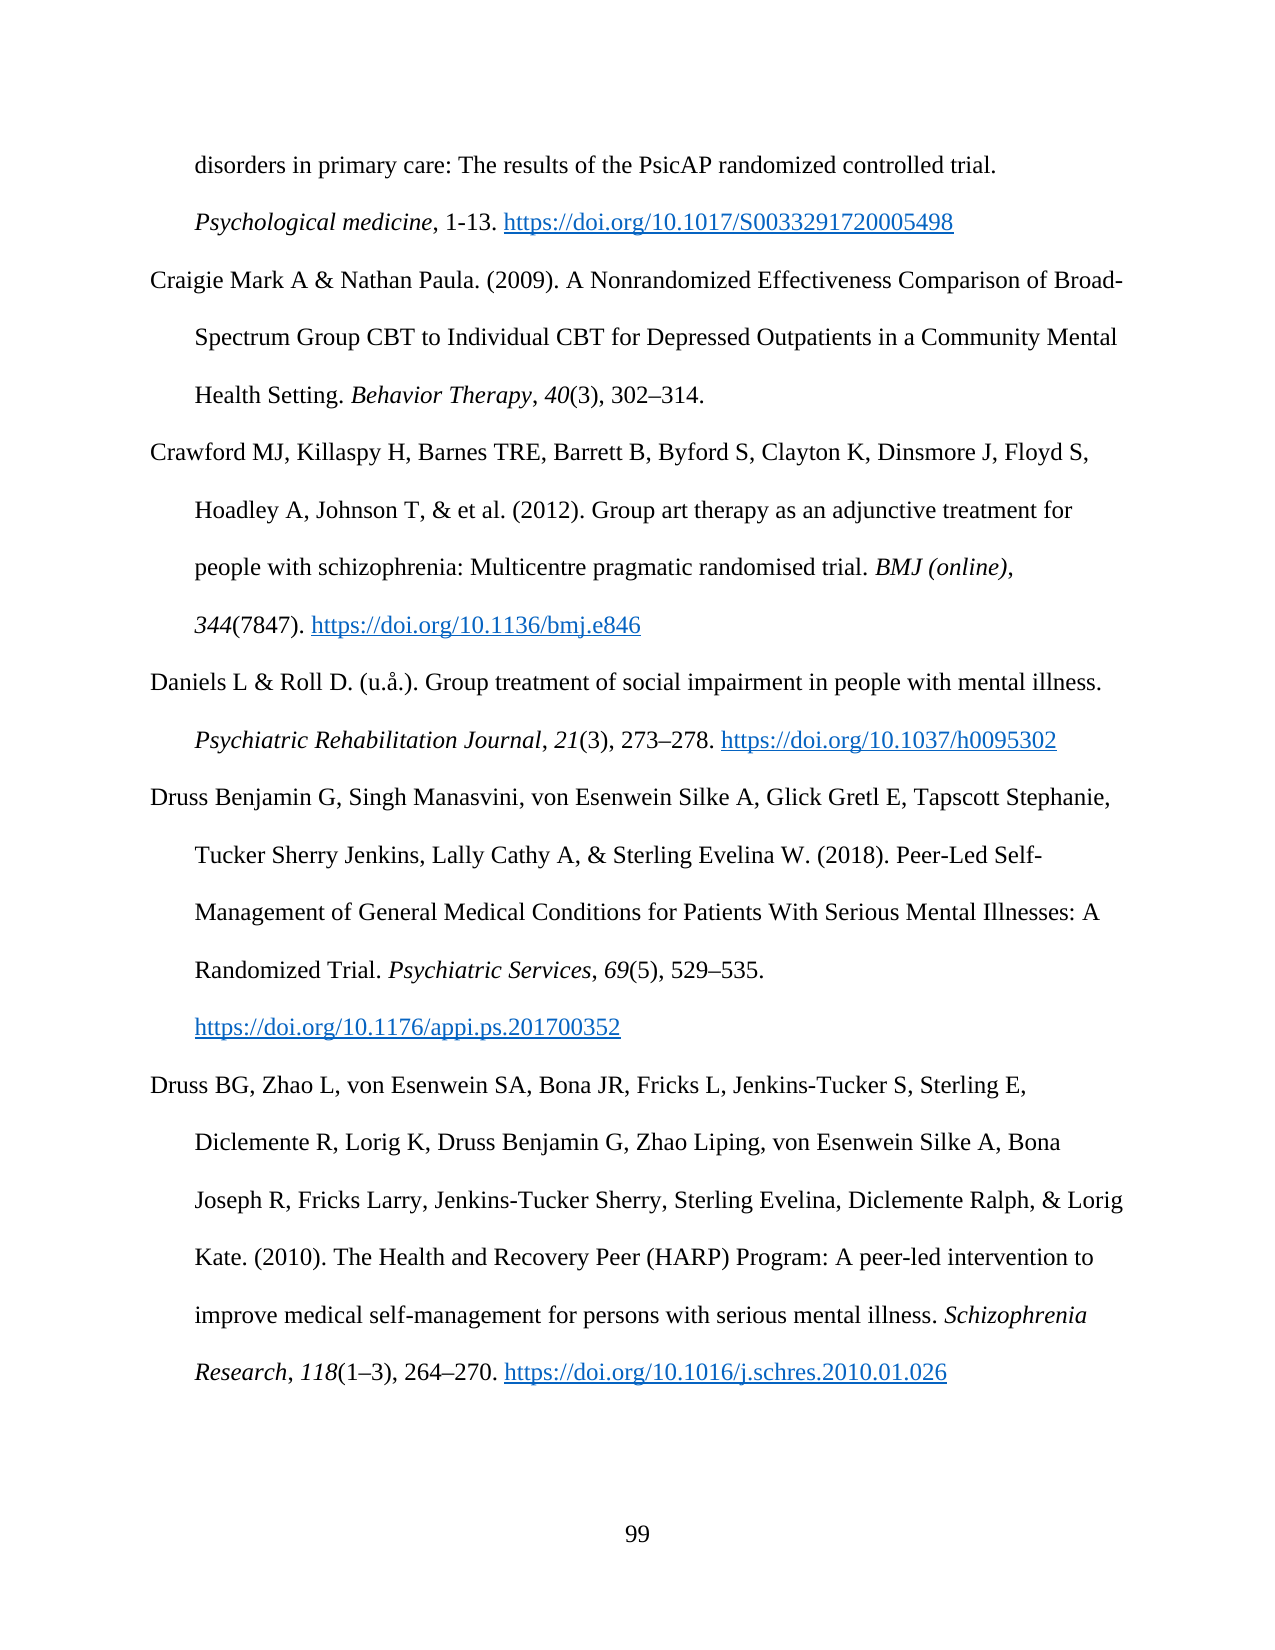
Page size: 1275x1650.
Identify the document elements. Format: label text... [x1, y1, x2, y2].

text Daniels L & Roll D. (u.å.). Group treatment of social impairment in people with mental illness. Psychiatric Rehabilitation Journal, 21(3), 273–278. https://doi.org/10.1037/h0095302 [150, 667, 1125, 754]
text Druss Benjamin G, Singh Manasvini, von Esenwein Silke A, Glick Gretl E, Tapscott Stephanie, Tucker Sherry Jenkins, Lally Cathy A, & Sterling Evelina W. (2018). Peer-Led Self-Management of General Medical Conditions for Patients With Serious Mental Illnesses: A Randomized Trial. Psychiatric Services, 69(5), 529–535. https://doi.org/10.1176/appi.ps.201700352 [150, 782, 1125, 1041]
text Craigie Mark A & Nathan Paula. (2009). A Nonrandomized Effectiveness Comparison of Broad-Spectrum Group CBT to Individual CBT for Depressed Outpatients in a Community Mental Health Setting. Behavior Therapy, 40(3), 302–314. [150, 265, 1125, 409]
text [150, 150, 1125, 236]
text Crawford MJ, Killaspy H, Barnes TRE, Barrett B, Byford S, Clayton K, Dinsmore J, Floyd S, Hoadley A, Johnson T, & et al. (2012). Group art therapy as an adjunctive treatment for people with schizophrenia: Multicentre pragmatic randomised trial. BMJ (online), 344(7847). https://doi.org/10.1136/bmj.e846 [150, 437, 1125, 639]
text Druss BG, Zhao L, von Esenwein SA, Bona JR, Fricks L, Jenkins-Tucker S, Sterling E, Diclemente R, Lorig K, Druss Benjamin G, Zhao Liping, von Esenwein Silke A, Bona Joseph R, Fricks Larry, Jenkins-Tucker Sherry, Sterling Evelina, Diclemente Ralph, & Lorig Kate. (2010). The Health and Recovery Peer (HARP) Program: A peer-led intervention to improve medical self-management for persons with serious mental illness. Schizophrenia Research, 118(1–3), 264–270. https://doi.org/10.1016/j.schres.2010.01.026 [150, 1070, 1125, 1386]
